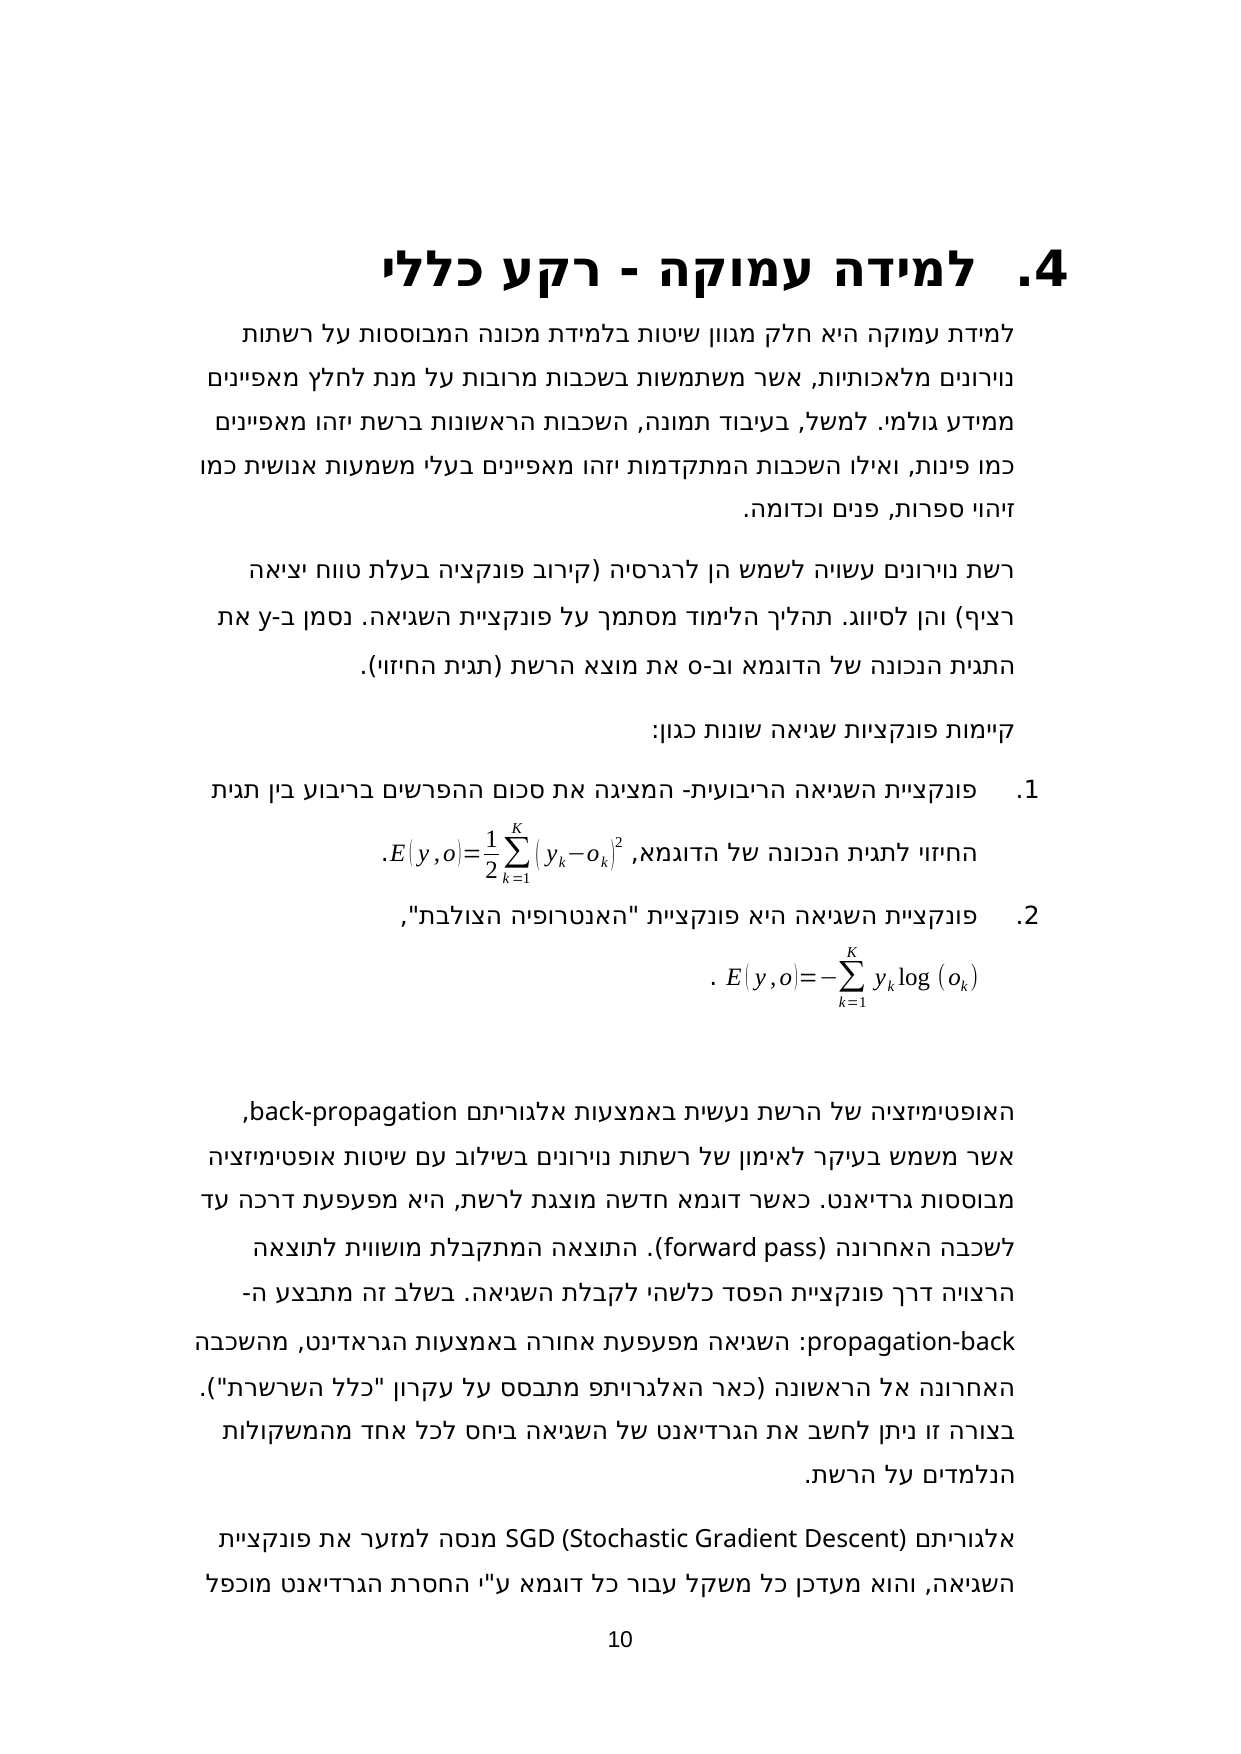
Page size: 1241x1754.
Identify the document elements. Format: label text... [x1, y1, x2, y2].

list למידה עמוקה - רקע כללי [187, 240, 1015, 298]
text האופטימיזציה של הרשת נעשית באמצעות אלגוריתם back-propagation, אשר משמש בעיקר לאימון של רשתות נוירונים בשילוב עם שיטות אופטימיזציה מבוססות גרדיאנט. כאשר דוגמא חדשה מוצגת לרשת, היא מפעפעת דרכה עד לשכבה האחרונה (forward pass). התוצאה המתקבלת מושווית לתוצאה הרצויה דרך פונקציית הפסד כלשהי לקבלת השגיאה. בשלב זה מתבצע ה-propagation-back: השגיאה מפעפעת אחורה באמצעות הגראדינט, מהשכבה האחרונה אל הראשונה (כאר האלגרויתפ מתבסס על עקרון "כלל השרשרת"). בצורה זו ניתן לחשב את הגרדיאנט של השגיאה ביחס לכל אחד מהמשקולות הנלמדים על הרשת. [187, 1093, 1016, 1489]
list פונקציית השגיאה היא פונקציית "האנטרופיה הצולבת", . [187, 901, 1016, 1011]
list פונקציית השגיאה הריבועית- המציגה את סכום ההפרשים בריבוע בין תגית החיזוי לתגית הנכונה של הדוגמא, . [187, 776, 1016, 887]
text למידת עמוקה היא חלק מגוון שיטות בלמידת מכונה המבוססות על רשתות נוירונים מלאכותיות, אשר משתמשות בשכבות מרובות על מנת לחלץ מאפיינים ממידע גולמי. למשל, בעיבוד תמונה, השכבות הראשונות ברשת יזהו מאפיינים כמו פינות, ואילו השכבות המתקדמות יזהו מאפיינים בעלי משמעות אנושית כמו זיהוי ספרות, פנים וכדומה. [187, 320, 1016, 524]
text רשת נוירונים עשויה לשמש הן לרגרסיה (קירוב פונקציה בעלת טווח יציאה רציף) והן לסיווג. תהליך הלימוד מסתמך על פונקציית השגיאה. נסמן ב-y את התגית הנכונה של הדוגמא וב-o את מוצא הרשת (תגית החיזוי). [187, 555, 1016, 682]
text קיימות פונקציות שגיאה שונות כגון: [187, 715, 1016, 744]
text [187, 1521, 1016, 1598]
